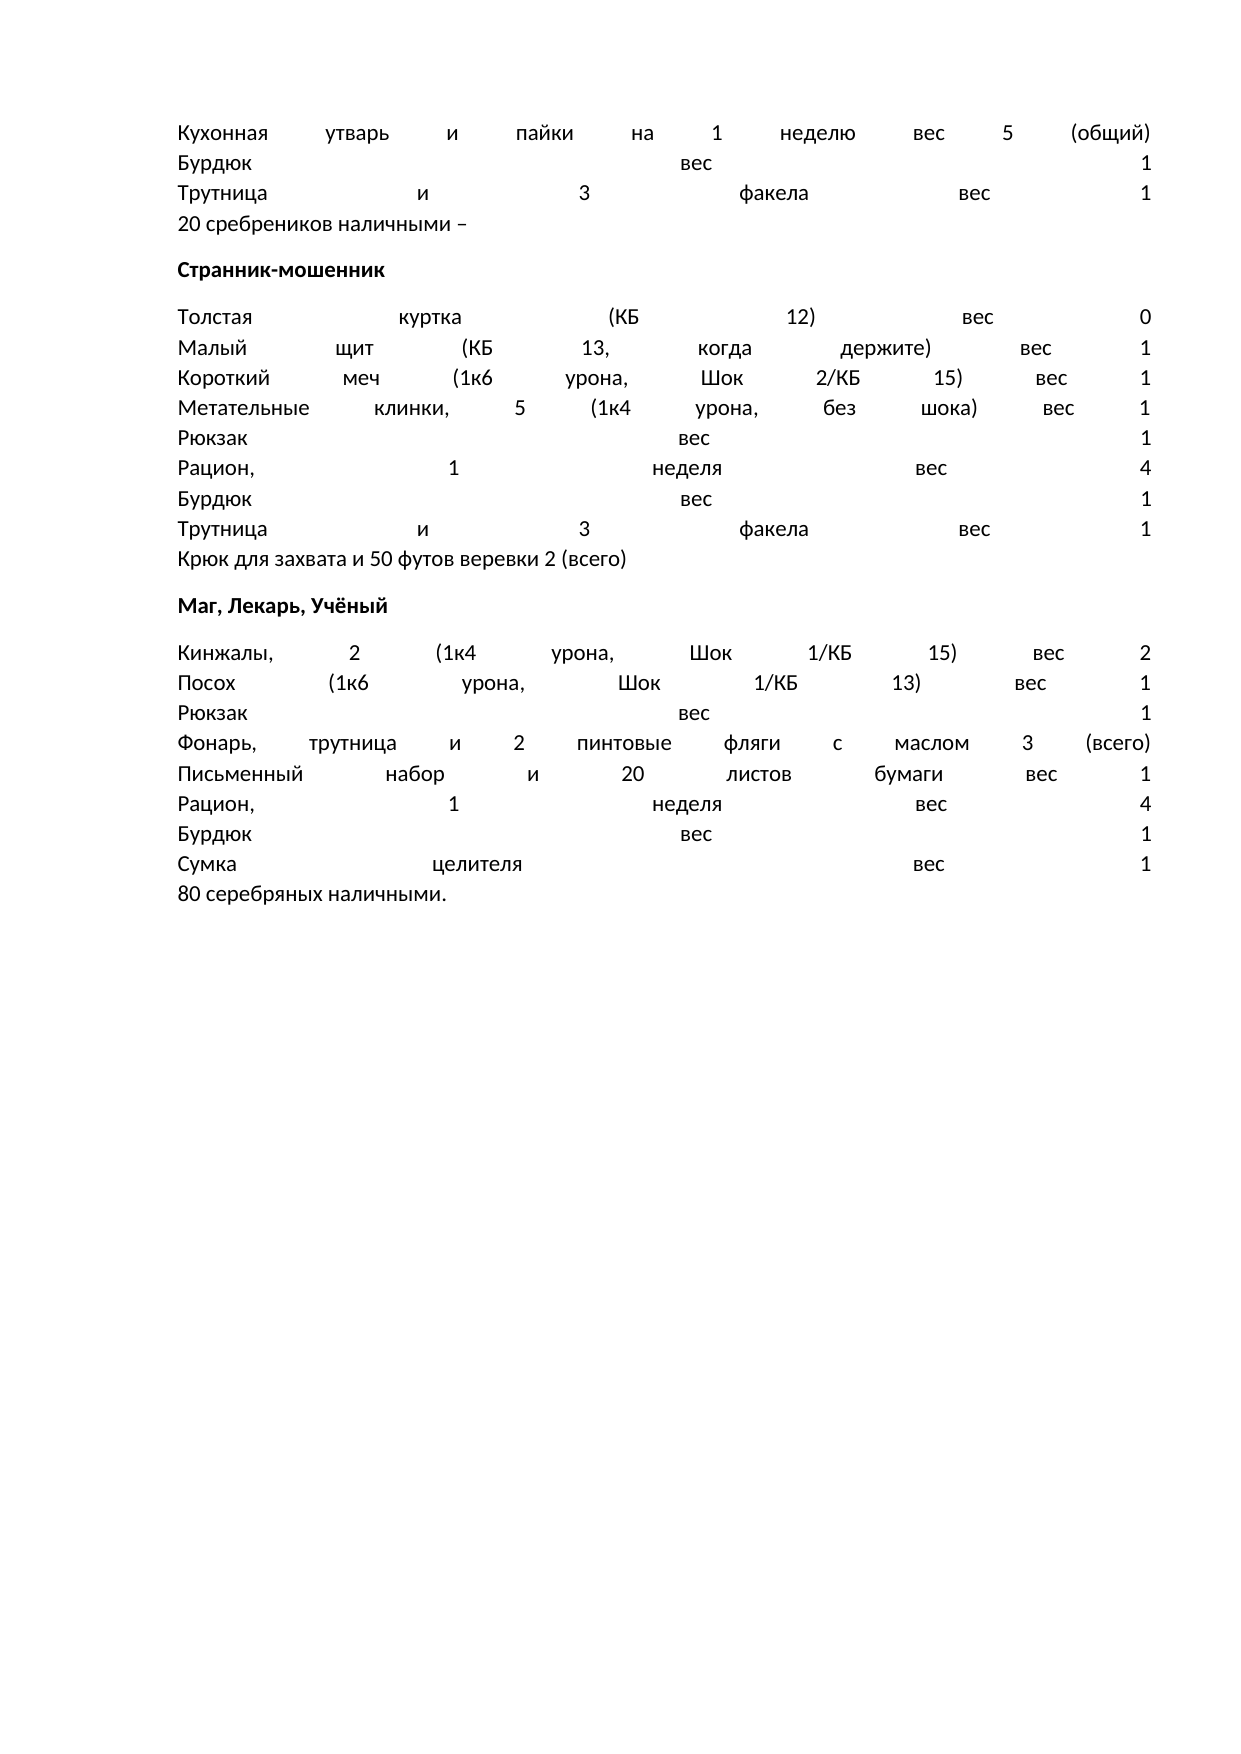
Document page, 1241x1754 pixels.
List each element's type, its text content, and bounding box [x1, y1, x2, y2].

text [177, 118, 1152, 237]
text Странник-мошенник [177, 256, 1152, 284]
text Кинжалы, 2 (1к4 урона, Шок 1/КБ 15) вес 2 Посох (1к6 урона, Шок 1/КБ 13) вес 1 Рюкзак вес 1 Фонарь, трутница и 2 пинтовые фляги с маслом 3 (всего) Письменный набор и 20 листов бумаги вес 1 Рацион, 1 неделя вес 4 Бурдюк вес 1 Сумка целителя вес 1 80 серебряных наличными. [177, 638, 1152, 908]
text Толстая куртка (КБ 12) вес 0 Малый щит (КБ 13, когда держите) вес 1 Короткий меч (1к6 урона, Шок 2/КБ 15) вес 1 Метательные клинки, 5 (1к4 урона, без шока) вес 1 Рюкзак вес 1 Рацион, 1 неделя вес 4 Бурдюк вес 1 Трутница и 3 факела вес 1 Крюк для захвата и 50 футов веревки 2 (всего) [177, 302, 1152, 572]
text Маг, Лекарь, Учёный [177, 591, 1152, 619]
